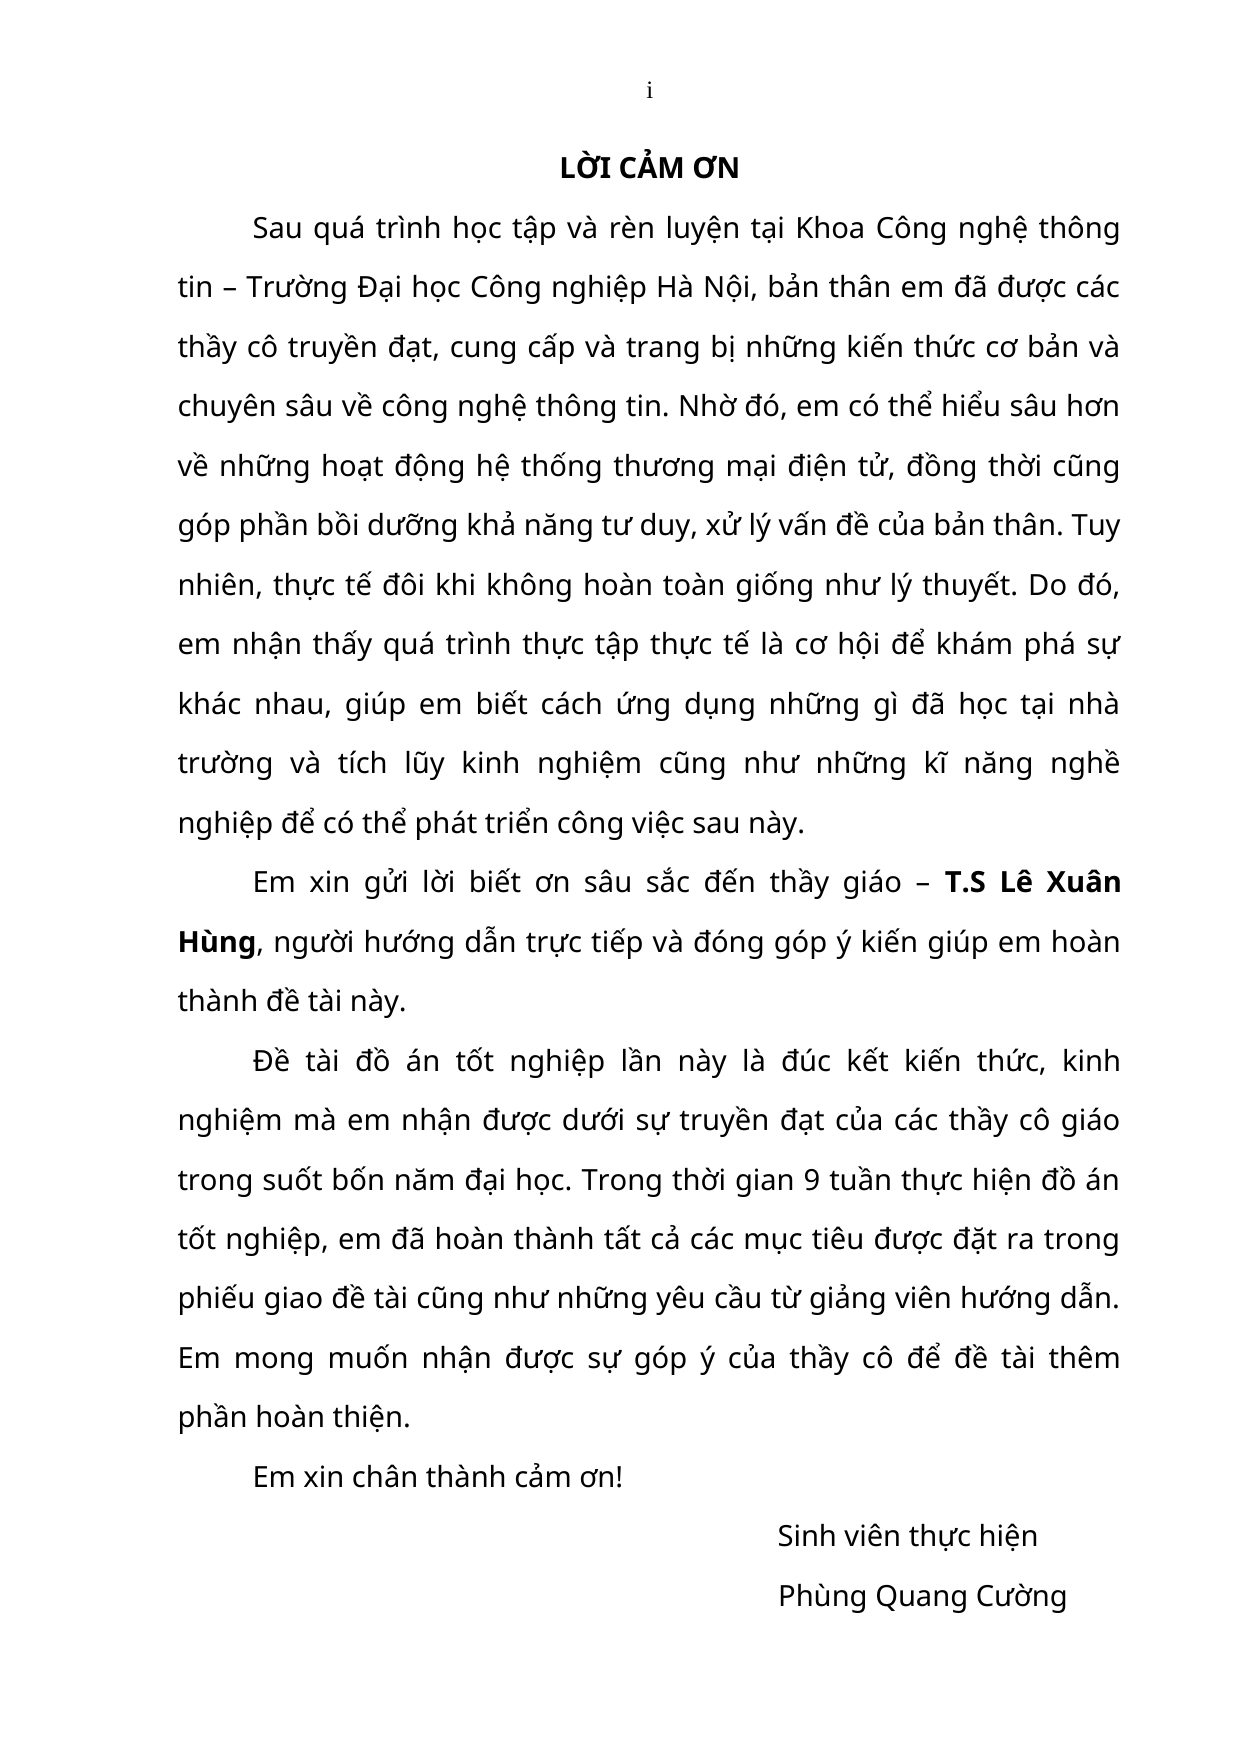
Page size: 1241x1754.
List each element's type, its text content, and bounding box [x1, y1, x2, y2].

text LỜI CẢM ƠN [177, 148, 1122, 187]
text Sau quá trình học tập và rèn luyện tại Khoa Công nghệ thông tin – Trường Đại học Công nghiệp Hà Nội, bản thân em đã được các thầy cô truyền đạt, cung cấp và trang bị những kiến thức cơ bản và chuyên sâu về công nghệ thông tin. Nhờ đó, em có thể hiểu sâu hơn về những hoạt động hệ thống thương mại điện tử, đồng thời cũng góp phần bồi dưỡng khả năng tư duy, xử lý vấn đề của bản thân. Tuy nhiên, thực tế đôi khi không hoàn toàn giống như lý thuyết. Do đó, em nhận thấy quá trình thực tập thực tế là cơ hội để khám phá sự khác nhau, giúp em biết cách ứng dụng những gì đã học tại nhà trường và tích lũy kinh nghiệm cũng như những kĩ năng nghề nghiệp để có thể phát triển công việc sau này. [177, 207, 1122, 842]
text Sinh viên thực hiện [177, 1516, 1122, 1555]
text Em xin chân thành cảm ơn! [177, 1456, 1122, 1496]
text Phùng Quang Cường [177, 1575, 1122, 1615]
text Em xin gửi lời biết ơn sâu sắc đến thầy giáo – T.S Lê Xuân Hùng, người hướng dẫn trực tiếp và đóng góp ý kiến giúp em hoàn thành đề tài này. [177, 861, 1122, 1020]
text Đề tài đồ án tốt nghiệp lần này là đúc kết kiến thức, kinh nghiệm mà em nhận được dưới sự truyền đạt của các thầy cô giáo trong suốt bốn năm đại học. Trong thời gian 9 tuần thực hiện đồ án tốt nghiệp, em đã hoàn thành tất cả các mục tiêu được đặt ra trong phiếu giao đề tài cũng như những yêu cầu từ giảng viên hướng dẫn. Em mong muốn nhận được sự góp ý của thầy cô để đề tài thêm phần hoàn thiện. [177, 1040, 1122, 1436]
